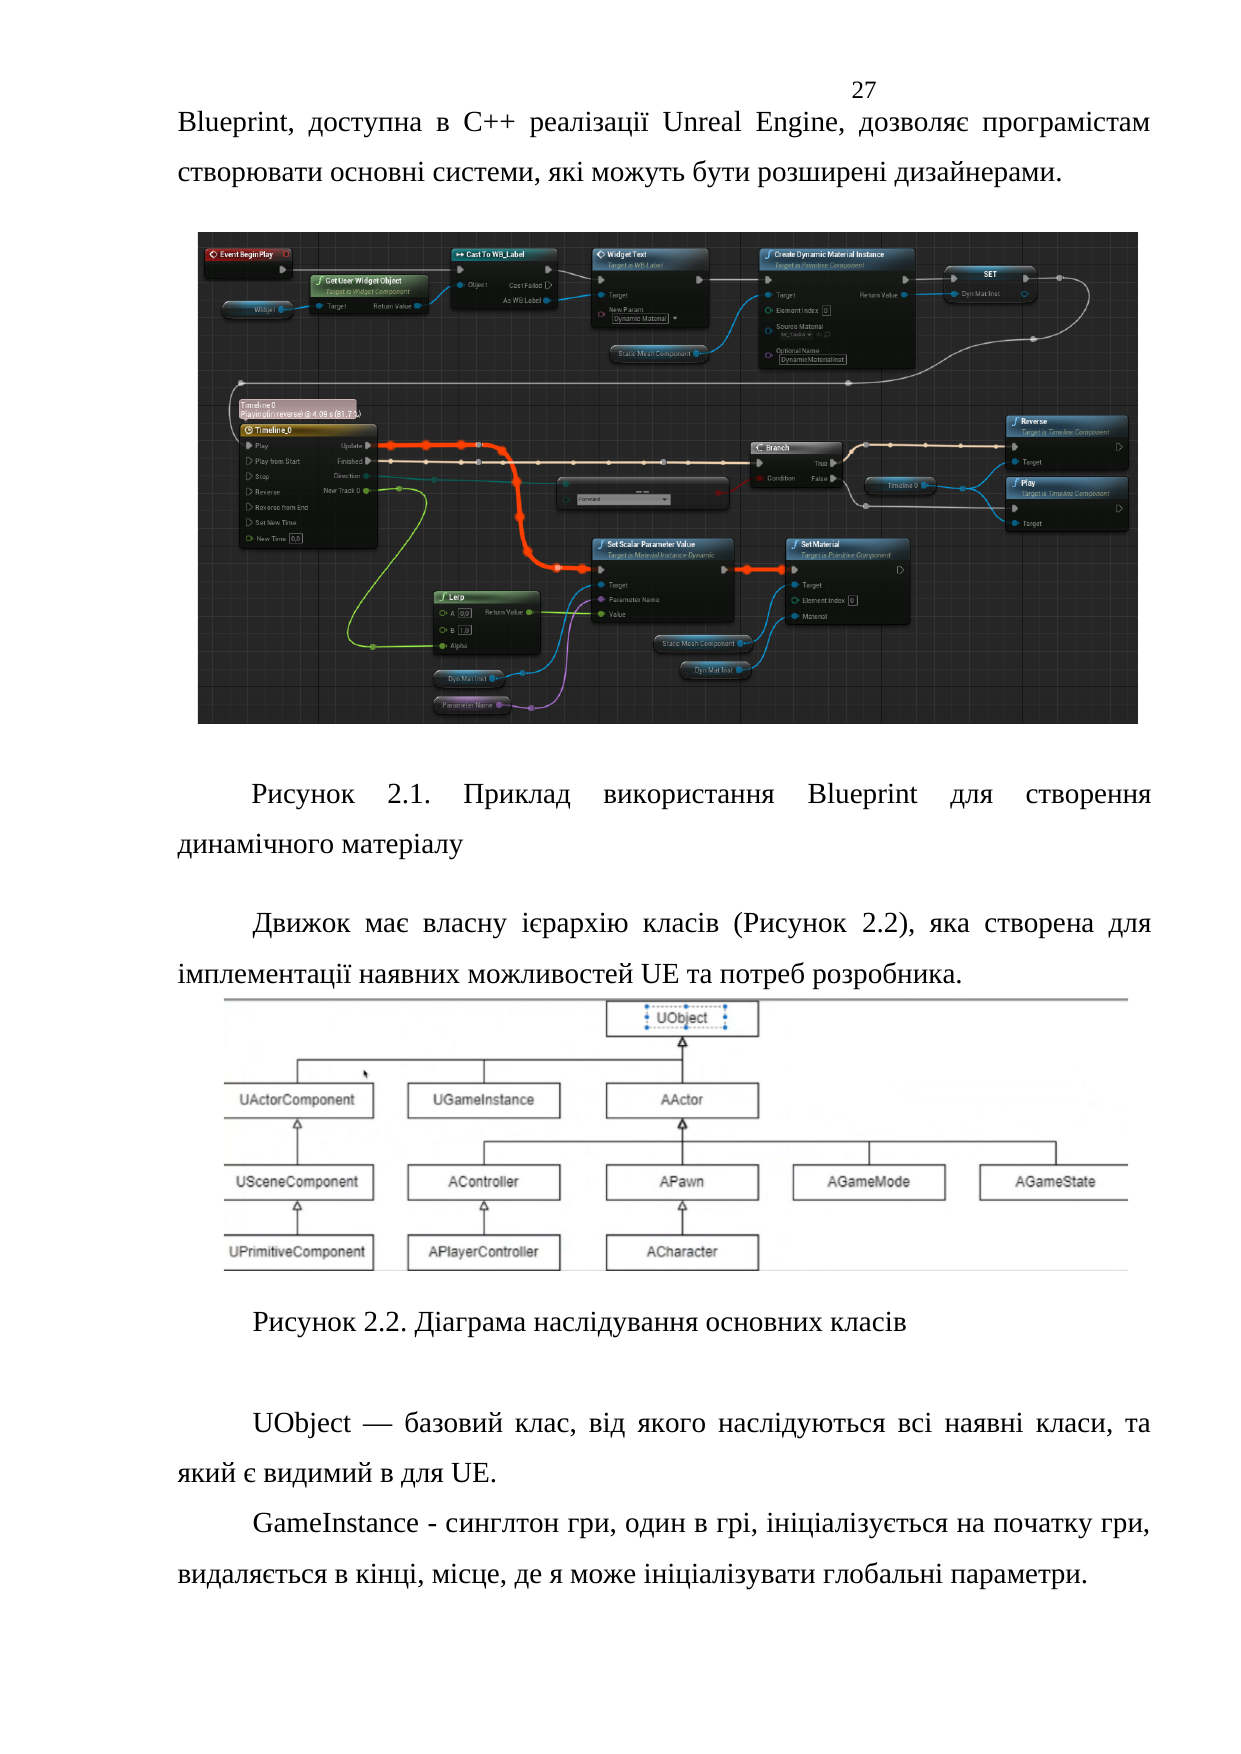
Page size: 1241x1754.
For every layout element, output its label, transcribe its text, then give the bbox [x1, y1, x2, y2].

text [177, 104, 1152, 188]
text UObject — базовий клас, від якого наслідуються всі наявні класи, та який є видимий в для UE. [177, 1405, 1152, 1489]
picture [223, 998, 1129, 1271]
text GameInstance - синглтон гри, один в грі, ініціалізується на початку гри, видаляється в кінці, місце, де я може ініціалізувати глобальні параметри. [177, 1506, 1152, 1589]
text Движок має власну ієрархію класів (Рисунок 2.2), яка створена для імплементації наявних можливостей UE та потреб розробника. [177, 906, 1152, 989]
picture [197, 232, 1138, 724]
